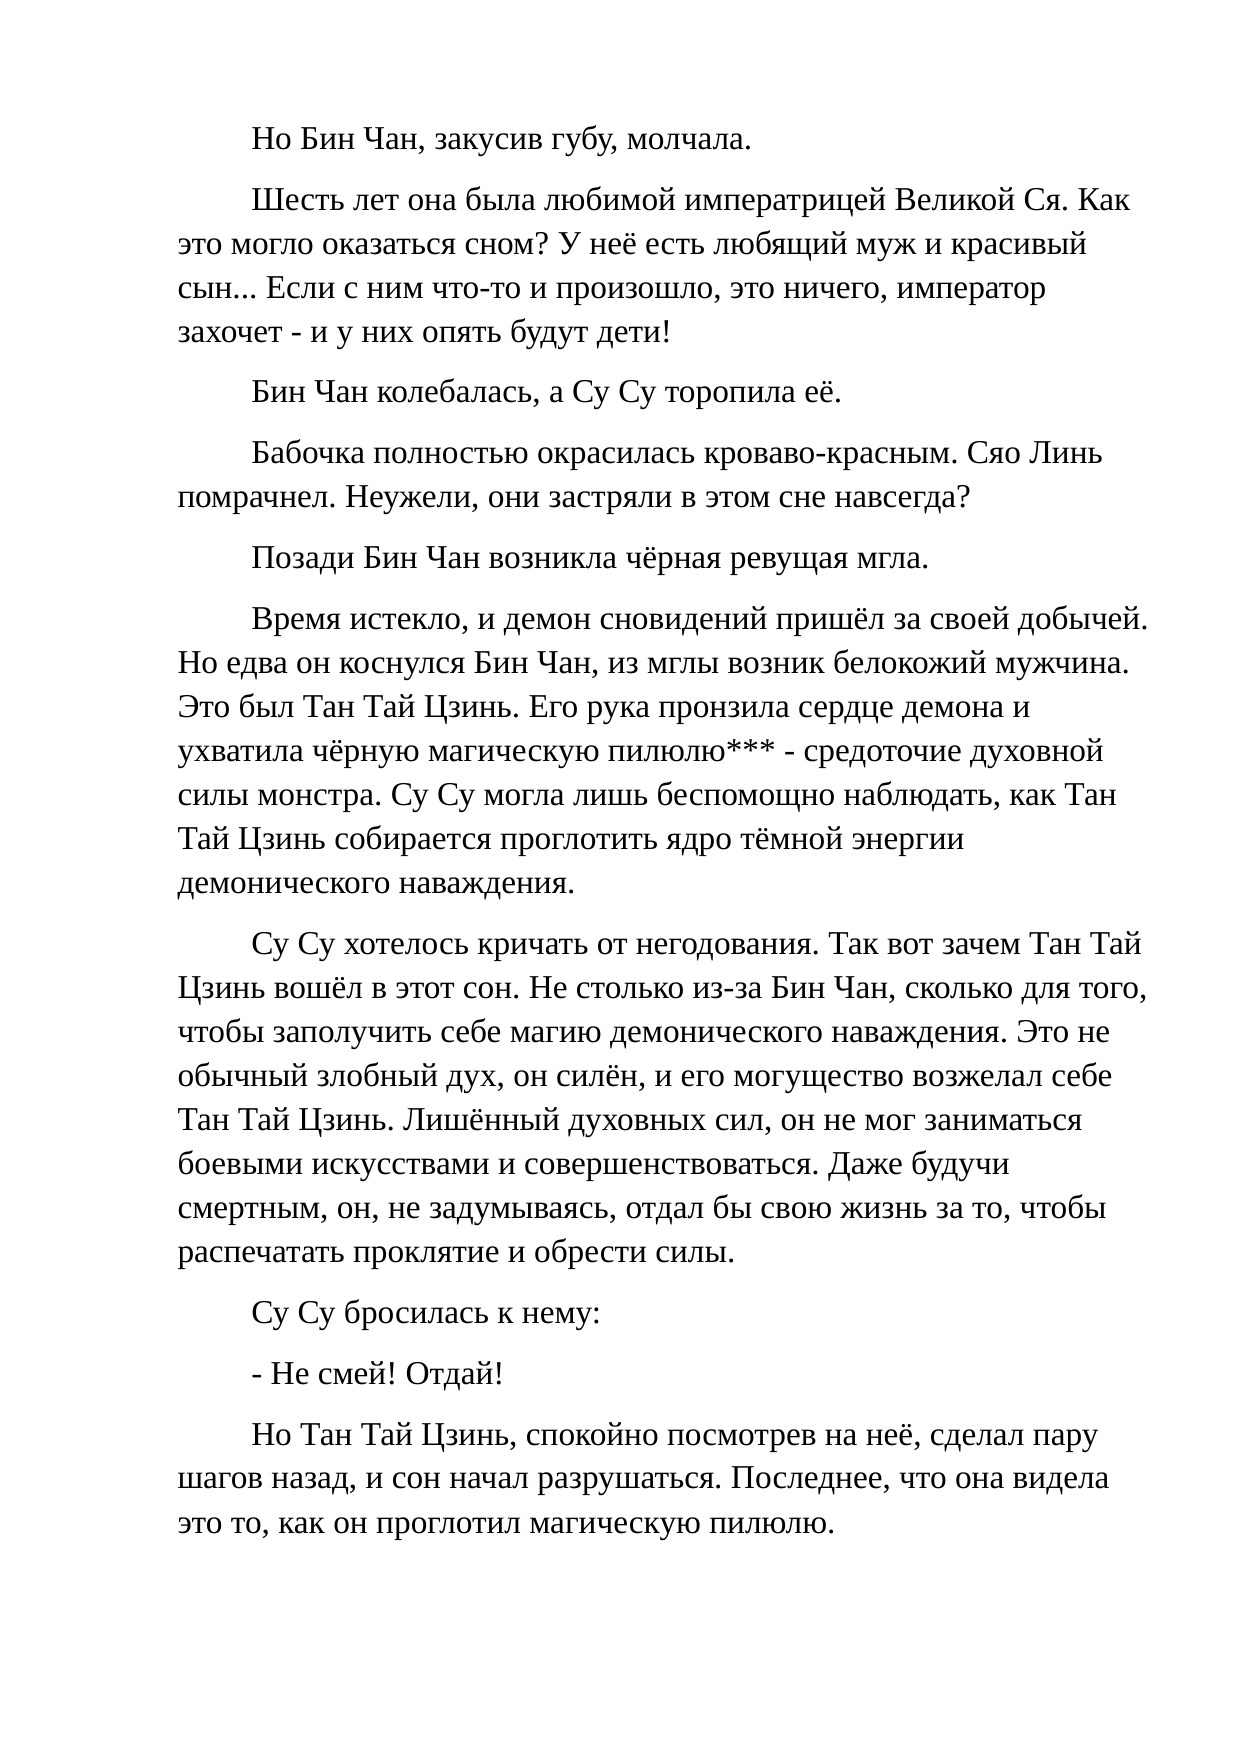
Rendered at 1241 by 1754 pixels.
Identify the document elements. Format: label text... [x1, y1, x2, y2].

text - Не смей! Отдай! [177, 1353, 1152, 1391]
text Но Бин Чан, закусив губу, молчала. [177, 118, 1152, 156]
text Су Су хотелось кричать от негодования. Так вот зачем Тан Тай Цзинь вошёл в этот сон. Не столько из-за Бин Чан, сколько для того, чтобы заполучить себе магию демонического наваждения. Это не обычный злобный дух, он силён, и его могущество возжелал себе Тан Тай Цзинь. Лишённый духовных сил, он не мог заниматься боевыми искусствами и совершенствоваться. Даже будучи смертным, он, не задумываясь, отдал бы свою жизнь за то, чтобы распечатать проклятие и обрести силы. [177, 923, 1152, 1270]
text Позади Бин Чан возникла чёрная ревущая мгла. [177, 537, 1152, 576]
text Но Тан Тай Цзинь, спокойно посмотрев на неё, сделал пару шагов назад, и сон начал разрушаться. Последнее, что она видела это то, как он проглотил магическую пилюлю. [177, 1414, 1152, 1540]
text Су Су бросилась к нему: [177, 1292, 1152, 1331]
text Бин Чан колебалась, а Су Су торопила её. [177, 372, 1152, 410]
text Время истекло, и демон сновидений пришёл за своей добычей. Но едва он коснулся Бин Чан, из мглы возник белокожий мужчина. Это был Тан Тай Цзинь. Его рука пронзила сердце демона и ухватила чёрную магическую пилюлю*** - средоточие духовной силы монстра. Су Су могла лишь беспомощно наблюдать, как Тан Тай Цзинь собирается проглотить ядро тёмной энергии демонического наваждения. [177, 598, 1152, 901]
text Бабочка полностью окрасилась кроваво-красным. Сяо Линь помрачнел. Неужели, они застряли в этом сне навсегда? [177, 432, 1152, 515]
text Шесть лет она была любимой императрицей Великой Ся. Как это могло оказаться сном? У неё есть любящий муж и красивый сын... Если с ним что-то и произошло, это ничего, император захочет - и у них опять будут дети! [177, 179, 1152, 349]
